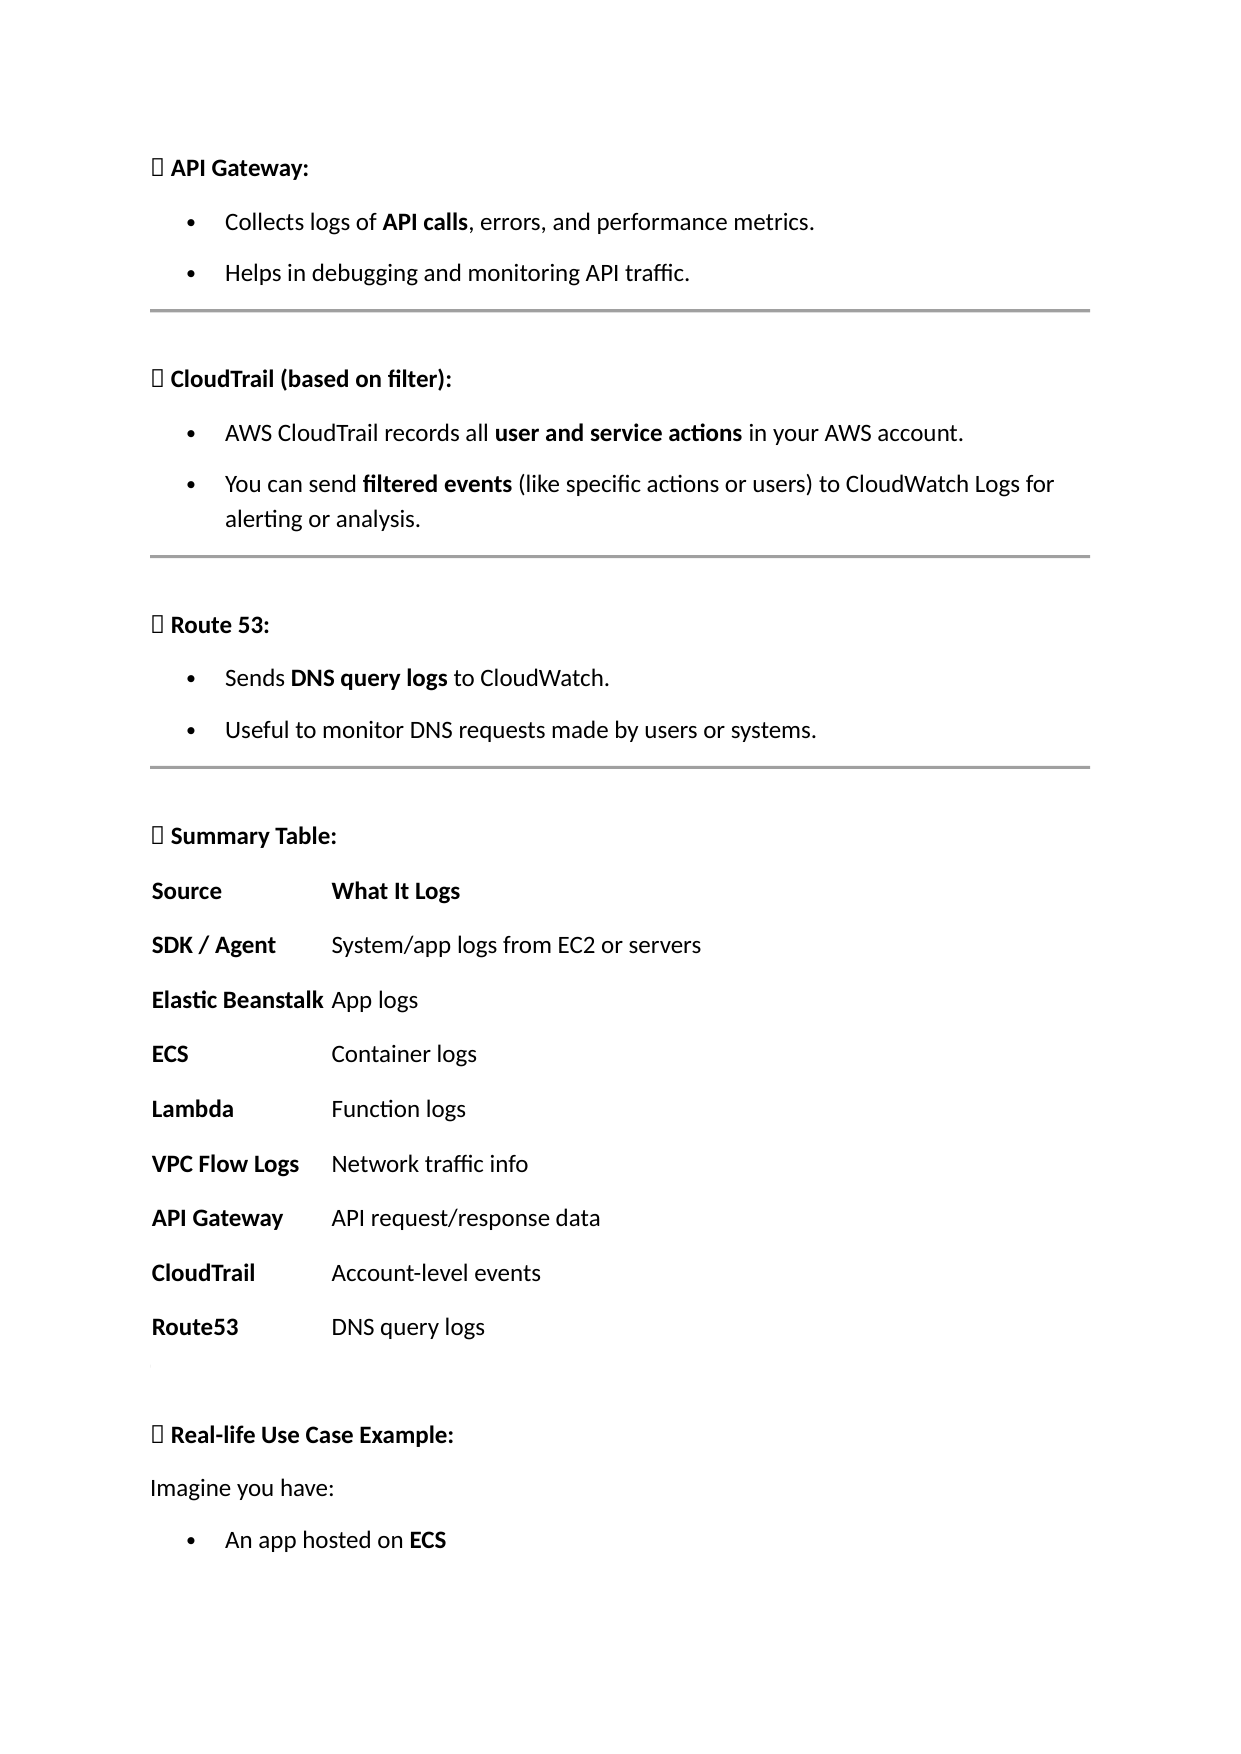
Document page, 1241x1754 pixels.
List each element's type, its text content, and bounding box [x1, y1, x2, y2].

text ✅ Route 53: [150, 607, 1090, 641]
table_cell Function logs [330, 1092, 708, 1146]
table_cell Network traffic info [330, 1146, 708, 1201]
table_header What It Logs [330, 873, 708, 928]
table_header Source [150, 873, 330, 928]
table_cell Lambda [150, 1092, 330, 1146]
text 🧠 Real-life Use Case Example: [150, 1416, 1090, 1450]
text ✅ CloudTrail (based on filter): [150, 361, 1090, 395]
table_cell Route53 [150, 1310, 330, 1364]
table_cell ECS [150, 1037, 330, 1092]
table_cell SDK / Agent [150, 928, 330, 982]
list Collects logs of API calls, errors, and performance metrics. [187, 206, 1090, 236]
list You can send filtered events (like specific actions or users) to CloudWatch Logs for alerting or analysis. [187, 468, 1090, 534]
table_cell CloudTrail [150, 1255, 330, 1310]
table_cell API Gateway [150, 1201, 330, 1255]
table_cell App logs [330, 983, 708, 1037]
table_cell Elastic Beanstalk [150, 983, 330, 1037]
list Helps in debugging and monitoring API traffic. [187, 257, 1090, 288]
table_cell API request/response data [330, 1201, 708, 1255]
text Imagine you have: [150, 1472, 1090, 1503]
table_cell VPC Flow Logs [150, 1146, 330, 1201]
list Useful to monitor DNS requests made by users or systems. [187, 714, 1090, 745]
list Sends DNS query logs to CloudWatch. [187, 662, 1090, 693]
text ✅ API Gateway: [150, 150, 1090, 184]
table_cell Account-level events [330, 1255, 708, 1310]
list AWS CloudTrail records all user and service actions in your AWS account. [187, 417, 1090, 447]
table_cell System/app logs from EC2 or servers [330, 928, 708, 982]
table_cell Container logs [330, 1037, 708, 1092]
table_cell DNS query logs [330, 1310, 708, 1364]
text 📌 Summary Table: [150, 817, 1090, 852]
list An app hosted on ECS [187, 1524, 1090, 1554]
